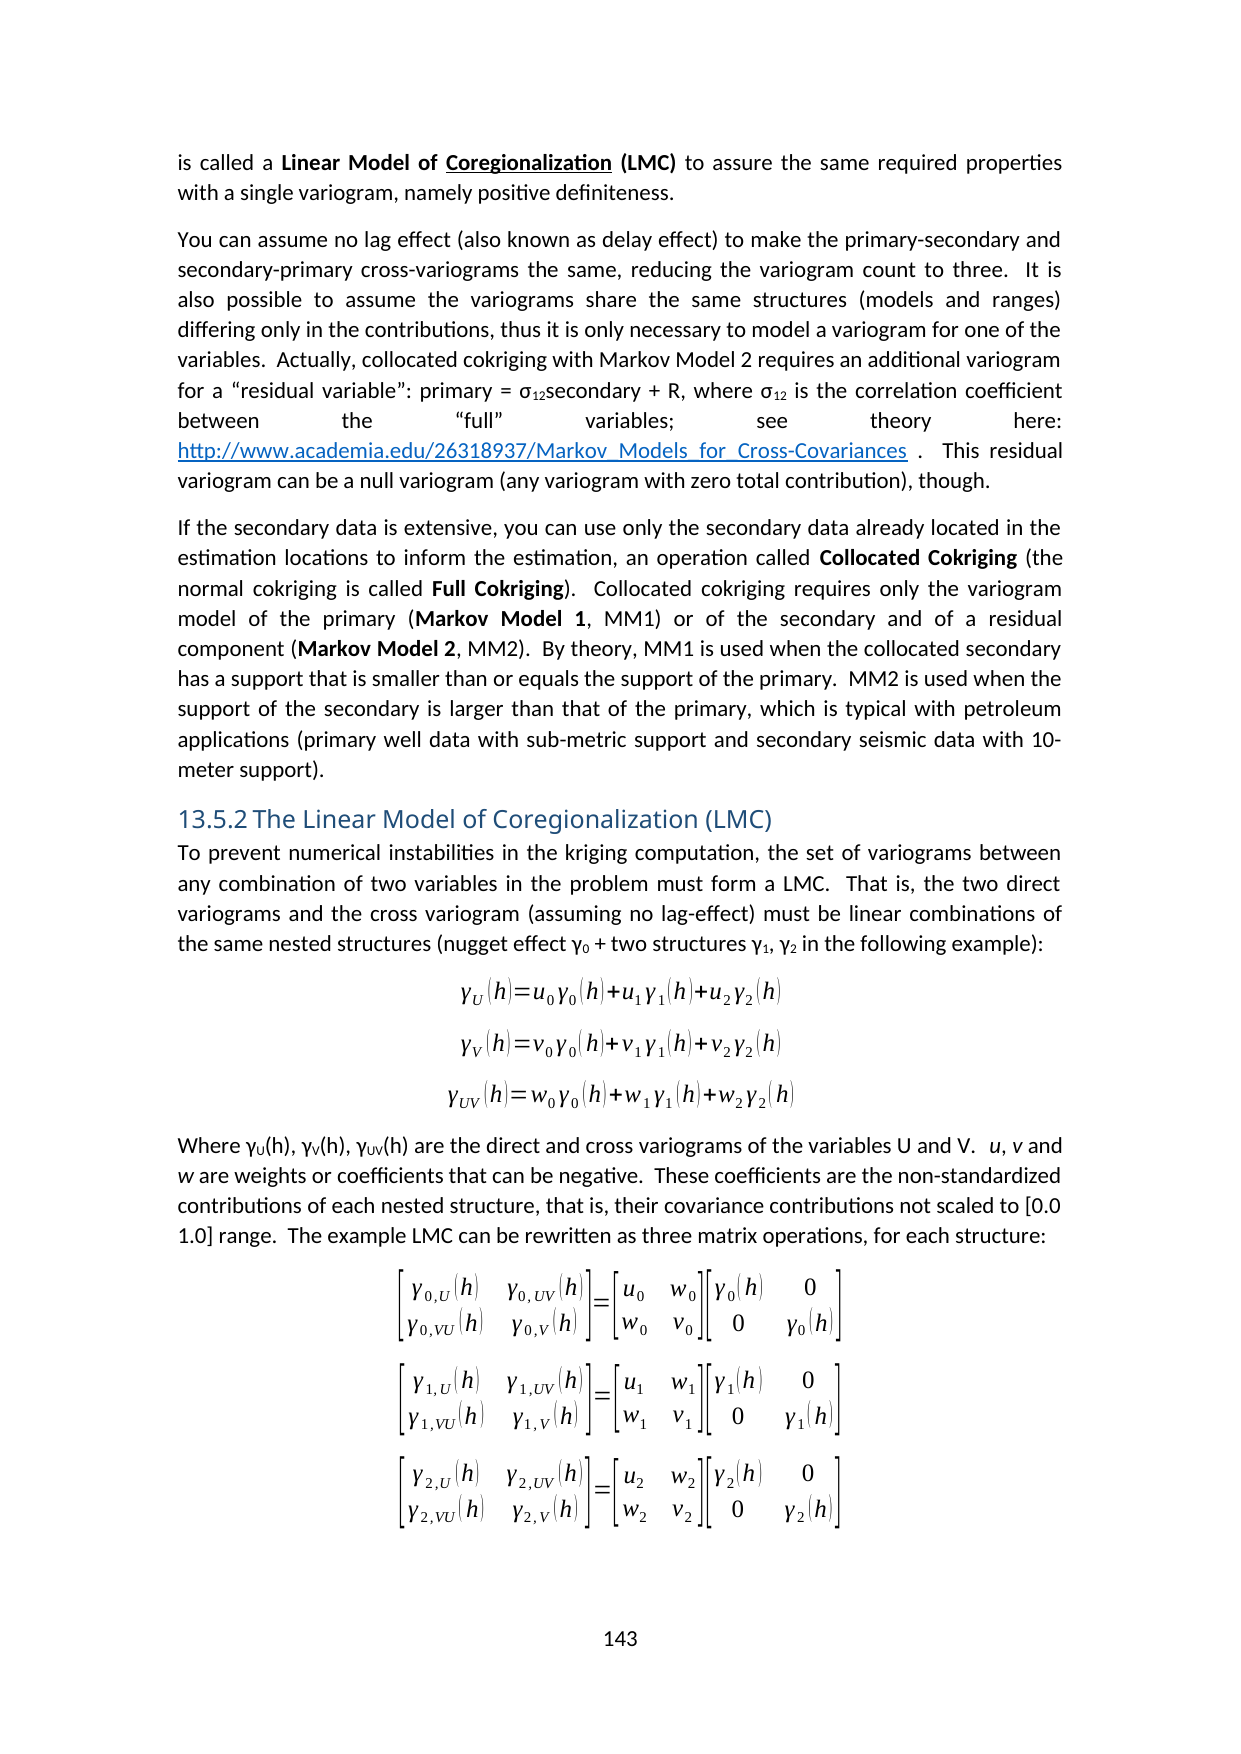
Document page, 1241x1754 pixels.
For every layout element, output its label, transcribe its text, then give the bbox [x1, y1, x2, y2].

text Where γU(h), γV(h), γUV(h) are the direct and cross variograms of the variables U and V. u, v and w are weights or coefficients that can be negative. These coefficients are the non-standardized contributions of each nested structure, that is, their covariance contributions not scaled to [0.0 1.0] range. The example LMC can be rewritten as three matrix operations, for each structure: [177, 1131, 1063, 1250]
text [177, 148, 1063, 206]
text To prevent numerical instabilities in the kriging computation, the set of variograms between any combination of two variables in the problem must form a LMC. That is, the two direct variograms and the cross variogram (assuming no lag-effect) must be linear combinations of the same nested structures (nugget effect γ0 + two structures γ1, γ2 in the following example): [177, 838, 1063, 957]
subtitle The Linear Model of Coregionalization (LMC) [177, 802, 1063, 836]
text If the secondary data is extensive, you can use only the secondary data already located in the estimation locations to inform the estimation, an operation called Collocated Cokriging (the normal cokriging is called Full Cokriging). Collocated cokriging requires only the variogram model of the primary (Markov Model 1, MM1) or of the secondary and of a residual component (Markov Model 2, MM2). By theory, MM1 is used when the collocated secondary has a support that is smaller than or equals the support of the primary. MM2 is used when the support of the secondary is larger than that of the primary, which is typical with petroleum applications (primary well data with sub-metric support and secondary seismic data with 10-meter support). [177, 513, 1063, 783]
text You can assume no lag effect (also known as delay effect) to make the primary-secondary and secondary-primary cross-variograms the same, reducing the variogram count to three. It is also possible to assume the variograms share the same structures (models and ranges) differing only in the contributions, thus it is only necessary to model a variogram for one of the variables. Actually, collocated cokriging with Markov Model 2 requires an additional variogram for a “residual variable”: primary = σ12secondary + R, where σ12 is the correlation coefficient between the “full” variables; see theory here: http://www.academia.edu/26318937/Markov_Models_for_Cross-Covariances . This residual variogram can be a null variogram (any variogram with zero total contribution), though. [177, 225, 1063, 494]
